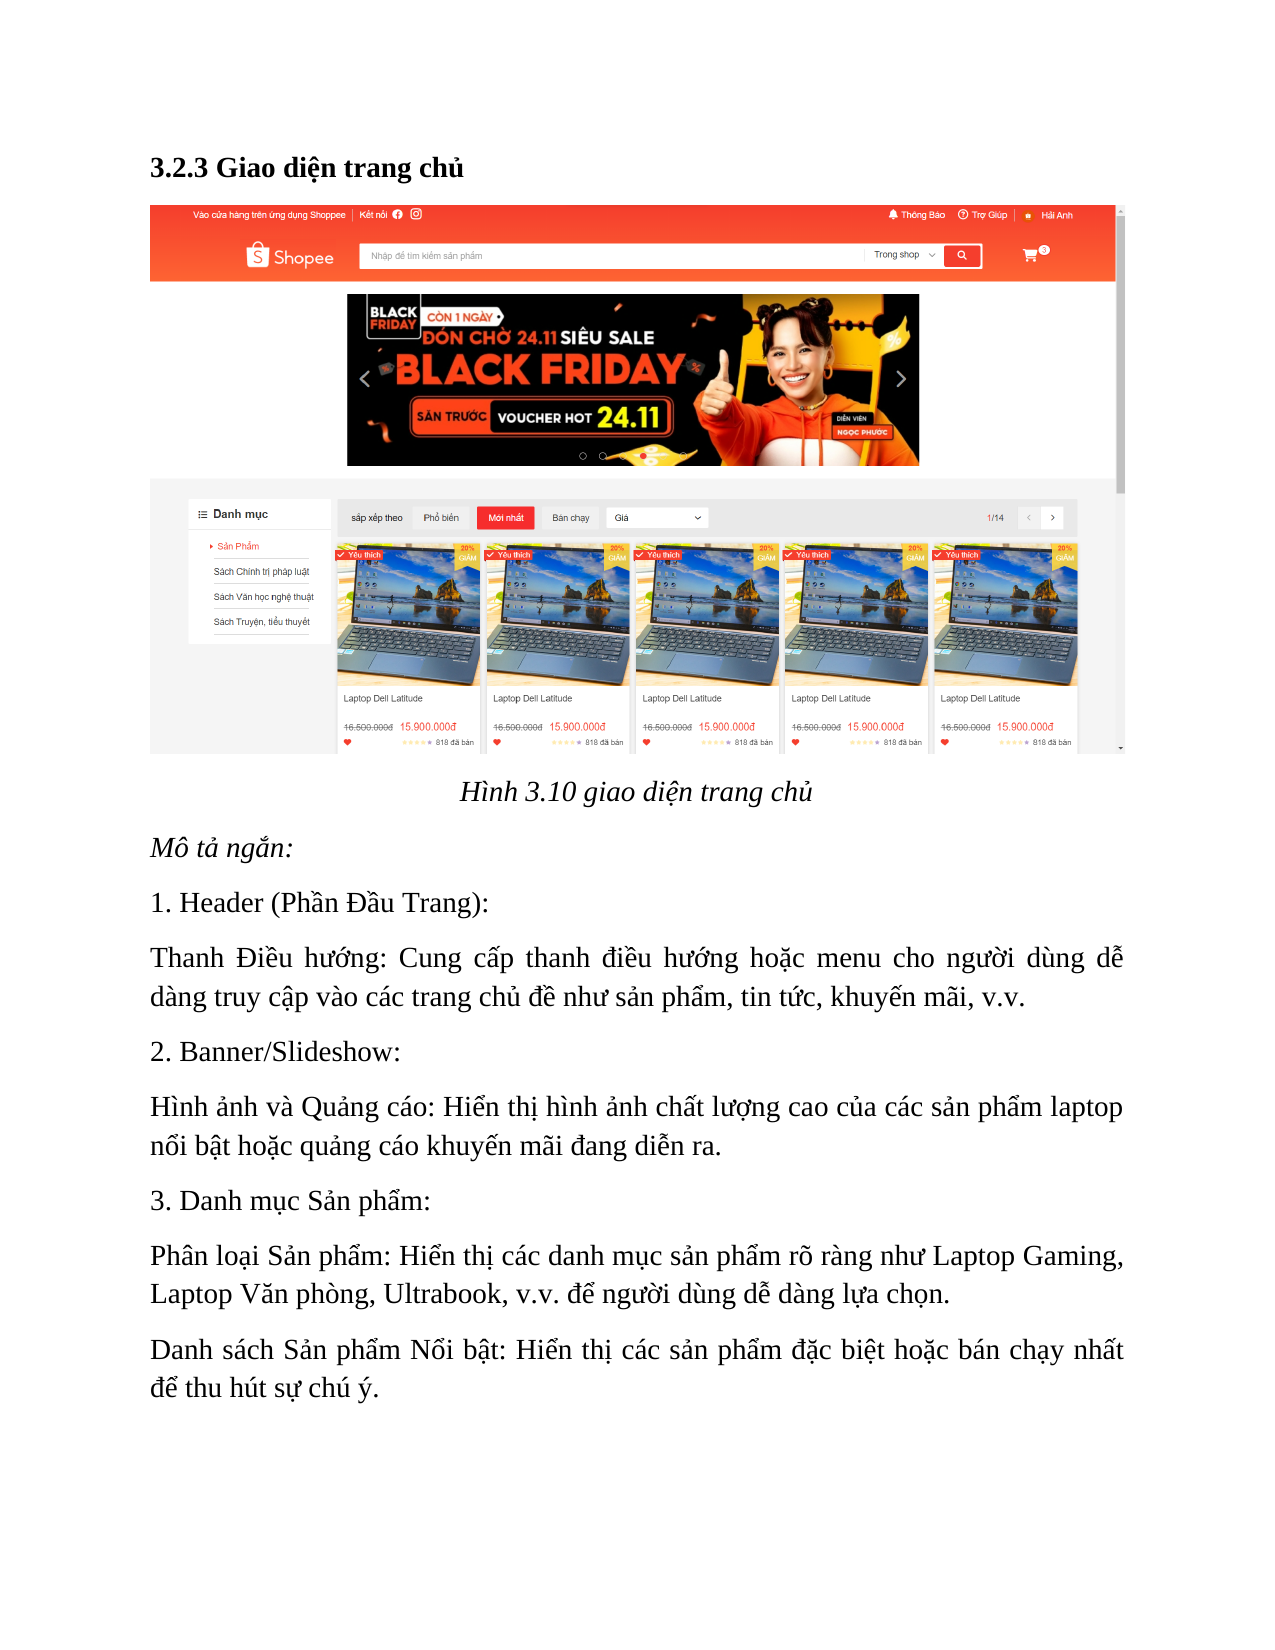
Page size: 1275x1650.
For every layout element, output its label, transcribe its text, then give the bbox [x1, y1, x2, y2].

picture [150, 205, 1125, 754]
text 1. Header (Phần Đầu Trang): [150, 885, 1125, 918]
text Mô tả ngắn: [150, 830, 1125, 863]
text 3. Danh mục Sản phẩm: [150, 1183, 1125, 1216]
text Hình 3.10 giao diện trang chủ [150, 774, 1125, 808]
text Thanh Điều hướng: Cung cấp thanh điều hướng hoặc menu cho người dùng dễ dàng truy cập vào các trang chủ đề như sản phẩm, tin tức, khuyến mãi, v.v. [150, 940, 1125, 1012]
text Phân loại Sản phẩm: Hiển thị các danh mục sản phẩm rõ ràng như Laptop Gaming, Laptop Văn phòng, Ultrabook, v.v. để người dùng dễ dàng lựa chọn. [150, 1238, 1125, 1310]
text 2. Banner/Slideshow: [150, 1034, 1125, 1067]
text Hình ảnh và Quảng cáo: Hiển thị hình ảnh chất lượng cao của các sản phẩm laptop nổi bật hoặc quảng cáo khuyến mãi đang diễn ra. [150, 1089, 1125, 1161]
text 3.2.3 Giao diện trang chủ [150, 150, 1125, 183]
text Danh sách Sản phẩm Nổi bật: Hiển thị các sản phẩm đặc biệt hoặc bán chạy nhất để thu hút sự chú ý. [150, 1332, 1125, 1404]
